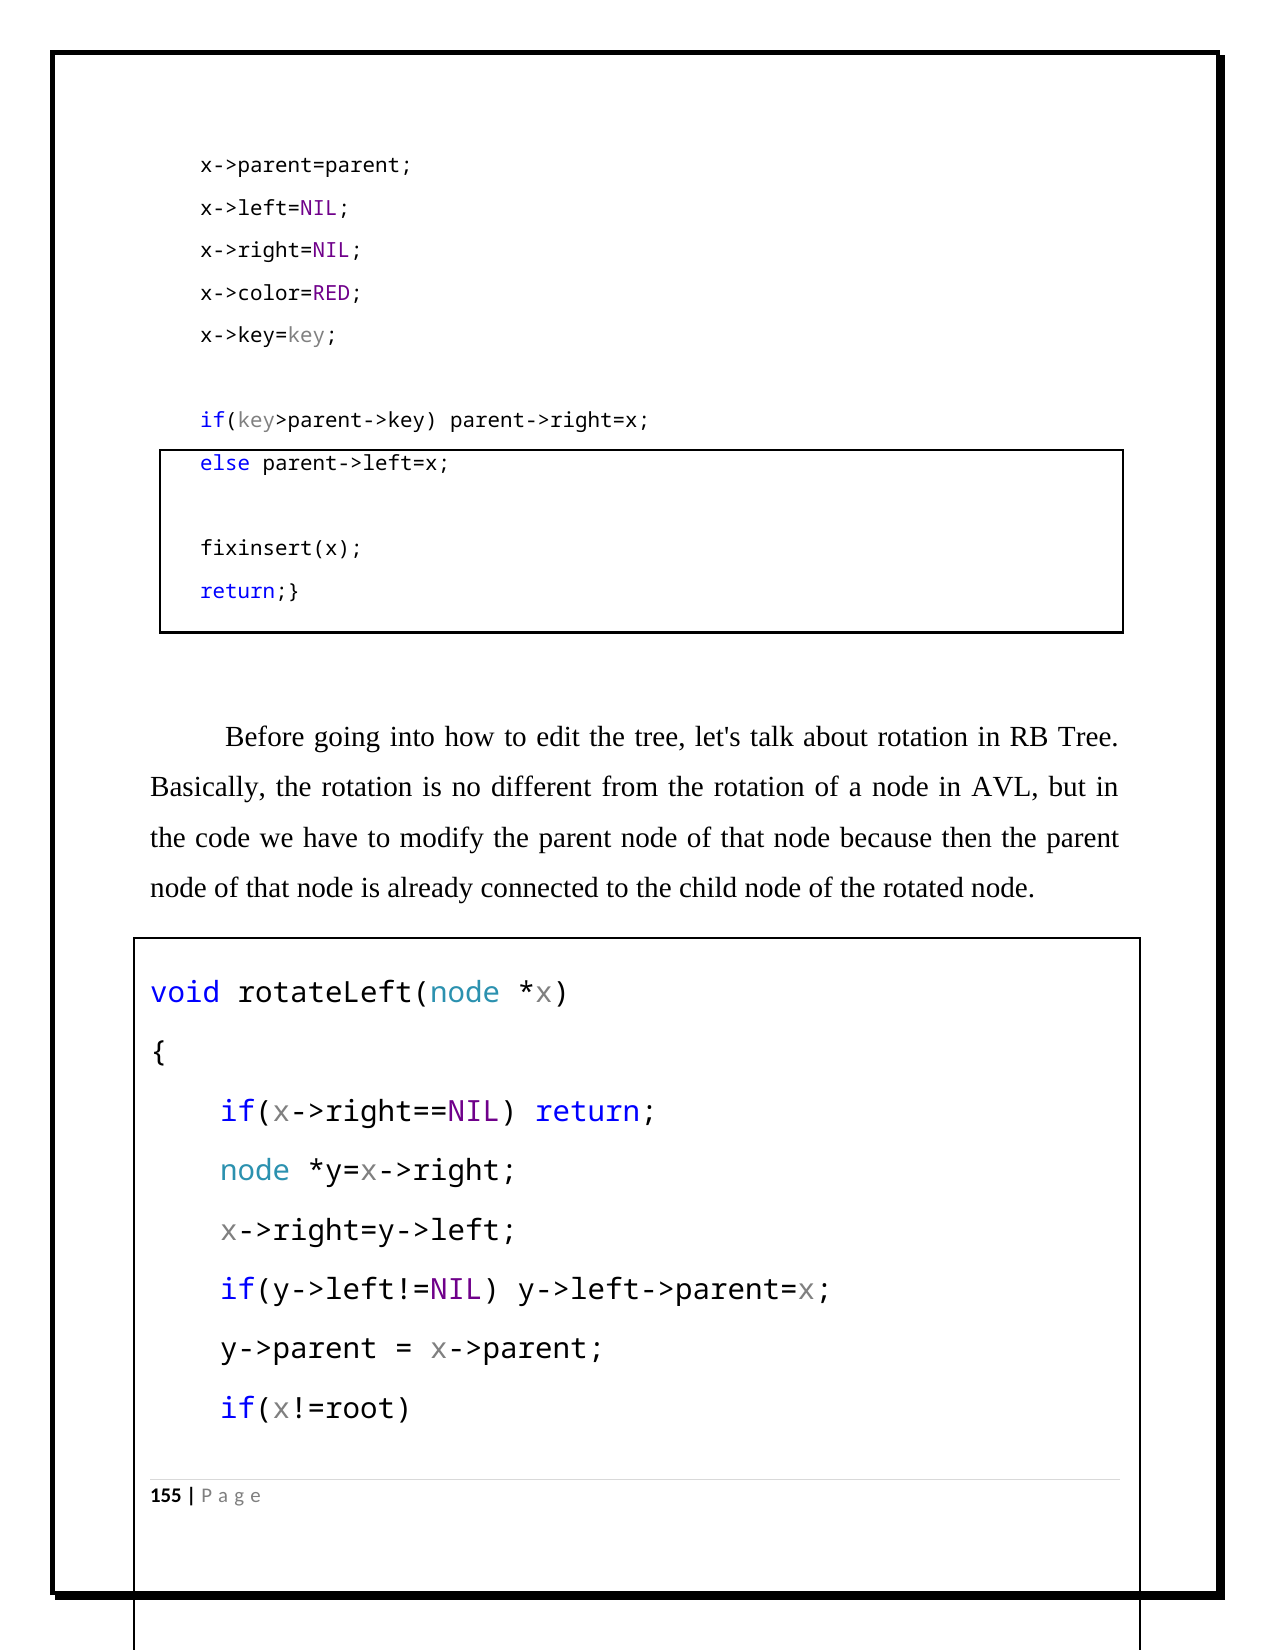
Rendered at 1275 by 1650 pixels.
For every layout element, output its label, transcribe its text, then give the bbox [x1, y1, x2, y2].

text fixinsert(x); [161, 533, 1120, 562]
text if(x!=root) [150, 1387, 1120, 1427]
text Before going into how to edit the tree, let's talk about rotation in RB Tree. Basically, the rotation is no different from the rotation of a node in AVL, but in the code we have to modify the parent node of that node because then the parent node of that node is already connected to the child node of the rotated node. [150, 719, 1120, 904]
text x->right=y->left; [150, 1209, 1120, 1248]
text x->parent=parent; [150, 150, 1120, 178]
text x->left=NIL; [150, 193, 1120, 221]
text node *y=x->right; [150, 1149, 1120, 1189]
text y->parent = x->parent; [150, 1328, 1120, 1367]
text x->color=RED; [150, 278, 1120, 306]
text if(y->left!=NIL) y->left->parent=x; [150, 1268, 1120, 1308]
text else parent->left=x; [150, 448, 1120, 477]
text if(key>parent->key) parent->right=x; [150, 406, 1120, 434]
text { [150, 1030, 1120, 1070]
text void rotateLeft(node *x) [150, 971, 1120, 1011]
text return;} [161, 576, 1120, 604]
text x->right=NIL; [150, 235, 1120, 264]
text x->key=key; [150, 320, 1120, 349]
text if(x->right==NIL) return; [150, 1090, 1120, 1129]
